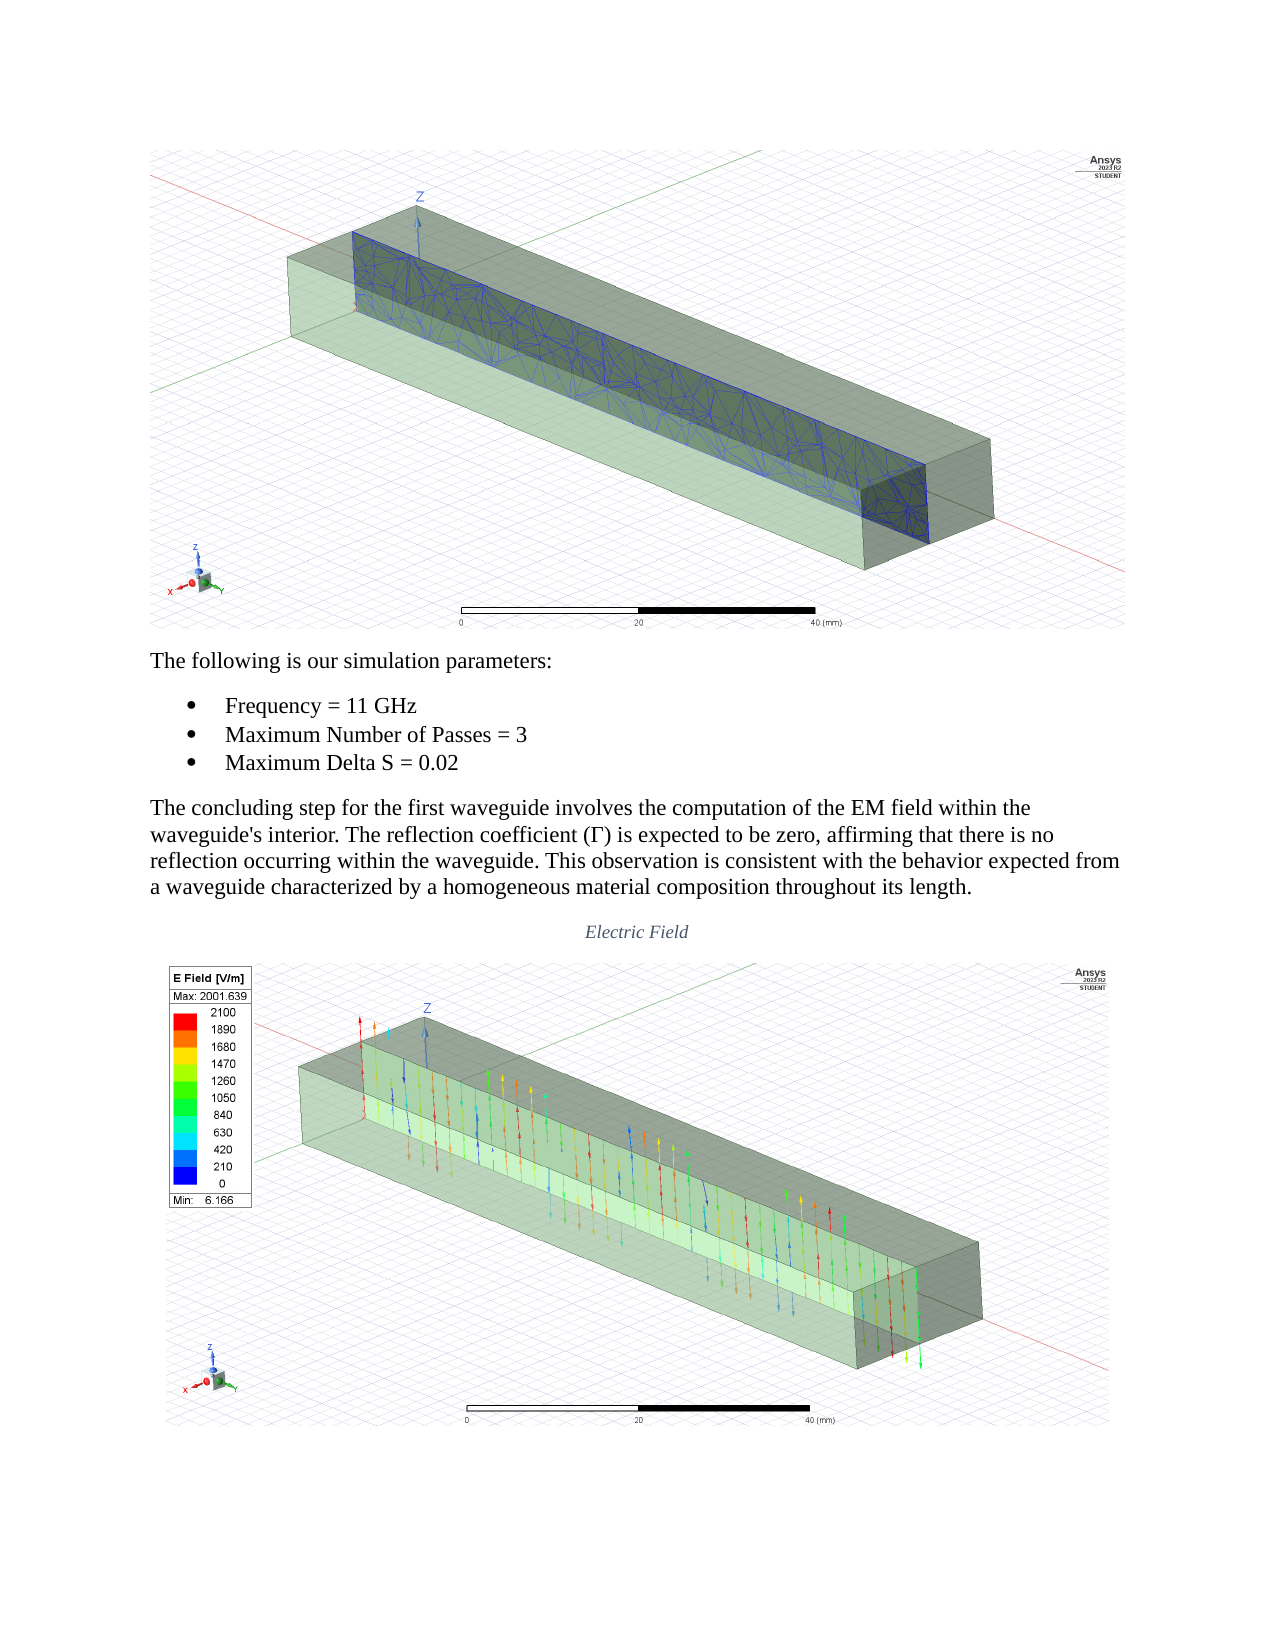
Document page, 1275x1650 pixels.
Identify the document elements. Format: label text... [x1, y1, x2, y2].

picture [166, 963, 1109, 1426]
list Maximum Delta S = 0.02 [187, 749, 1125, 776]
picture [150, 150, 1125, 629]
text The following is our simulation parameters: [150, 647, 1125, 674]
text The concluding step for the first waveguide involves the computation of the EM field within the waveguide's interior. The reflection coefficient (Γ) is expected to be zero, affirming that there is no reflection occurring within the waveguide. This observation is consistent with the behavior expected from a waveguide characterized by a homogeneous material composition throughout its length. [150, 794, 1125, 900]
list Maximum Number of Passes = 3 [187, 721, 1125, 747]
text Electric Field [150, 921, 1125, 942]
list Frequency = 11 GHz [187, 692, 1125, 719]
